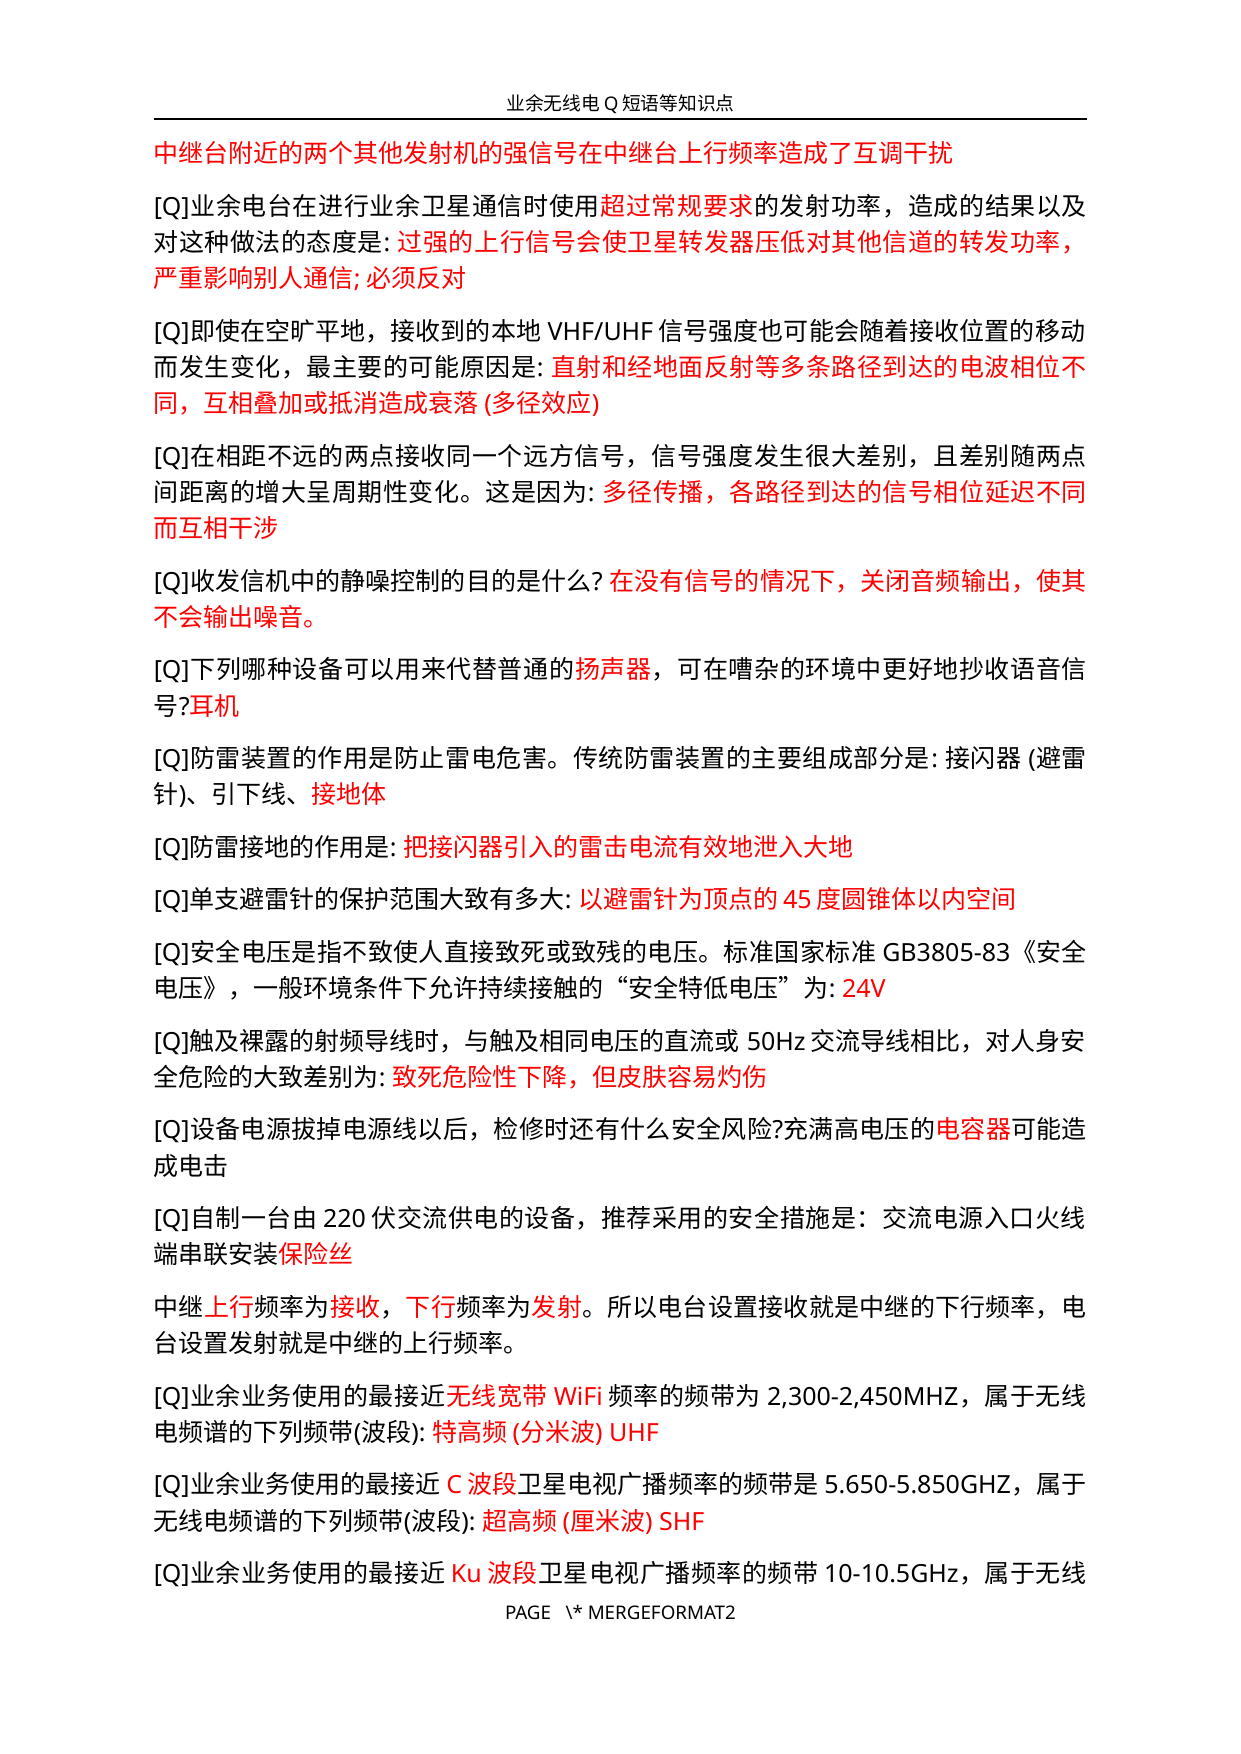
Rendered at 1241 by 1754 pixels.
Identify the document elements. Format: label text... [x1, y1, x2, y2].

text [Q]单支避雷针的保护范围大致有多大: 以避雷针为顶点的45度圆锥体以内空间 [153, 880, 1087, 916]
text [153, 1553, 1087, 1590]
text [Q]业余业务使用的最接近无线宽带WiFi频率的频带为2,300-2,450MHZ，属于无线电频谱的下列频带(波段): 特高频 (分米波) UHF [153, 1376, 1087, 1448]
text 中继上行频率为接收，下行频率为发射。所以电台设置接收就是中继的下行频率，电台设置发射就是中继的上行频率。 [153, 1287, 1087, 1360]
text [Q]业余业务使用的最接近C波段卫星电视广播频率的频带是5.650-5.850GHZ，属于无线电频谱的下列频带(波段): 超高频 (厘米波) SHF [153, 1465, 1087, 1537]
text [Q]安全电压是指不致使人直接致死或致残的电压。标准国家标准GB3805-83《安全电压》，一般环境条件下允许持续接触的“安全特低电压”为: 24V [153, 932, 1087, 1005]
text [Q]触及裸露的射频导线时，与触及相同电压的直流或50Hz交流导线相比，对人身安全危险的大致差别为: 致死危险性下降，但皮肤容易灼伤 [153, 1021, 1087, 1093]
text [Q]设备电源拔掉电源线以后，检修时还有什么安全风险?充满高电压的电容器可能造成电击 [153, 1110, 1087, 1182]
text [Q]下列哪种设备可以用来代替普通的扬声器，可在嘈杂的环境中更好地抄收语音信号?耳机 [153, 650, 1087, 722]
text [Q]在相距不远的两点接收同一个远方信号，信号强度发生很大差别，且差别随两点间距离的增大呈周期性变化。这是因为: 多径传播，各路径到达的信号相位延迟不同而互相干涉 [153, 436, 1087, 545]
text [Q]业余电台在进行业余卫星通信时使用超过常规要求的发射功率，造成的结果以及对这种做法的态度是: 过强的上行信号会使卫星转发器压低对其他信道的转发功率，严重影响别人通信; 必须反对 [153, 186, 1087, 295]
text [Q]防雷装置的作用是防止雷电危害。传统防雷装置的主要组成部分是: 接闪器 (避雷针)、引下线、接地体 [153, 738, 1087, 811]
text [Q]防雷接地的作用是: 把接闪器引入的雷击电流有效地泄入大地 [153, 827, 1087, 863]
text [Q]收发信机中的静噪控制的目的是什么? 在没有信号的情况下，关闭音频输出，使其不会输出噪音。 [153, 561, 1087, 633]
text [Q]自制一台由220伏交流供电的设备，推荐采用的安全措施是：交流电源入口火线端串联安装保险丝 [153, 1198, 1087, 1271]
text [Q]即使在空旷平地，接收到的本地VHF/UHF信号强度也可能会随着接收位置的移动而发生变化，最主要的可能原因是: 直射和经地面反射等多条路径到达的电波相位不同，互相叠加或抵消造成衰落 (多径效应) [153, 311, 1087, 420]
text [153, 133, 1087, 170]
